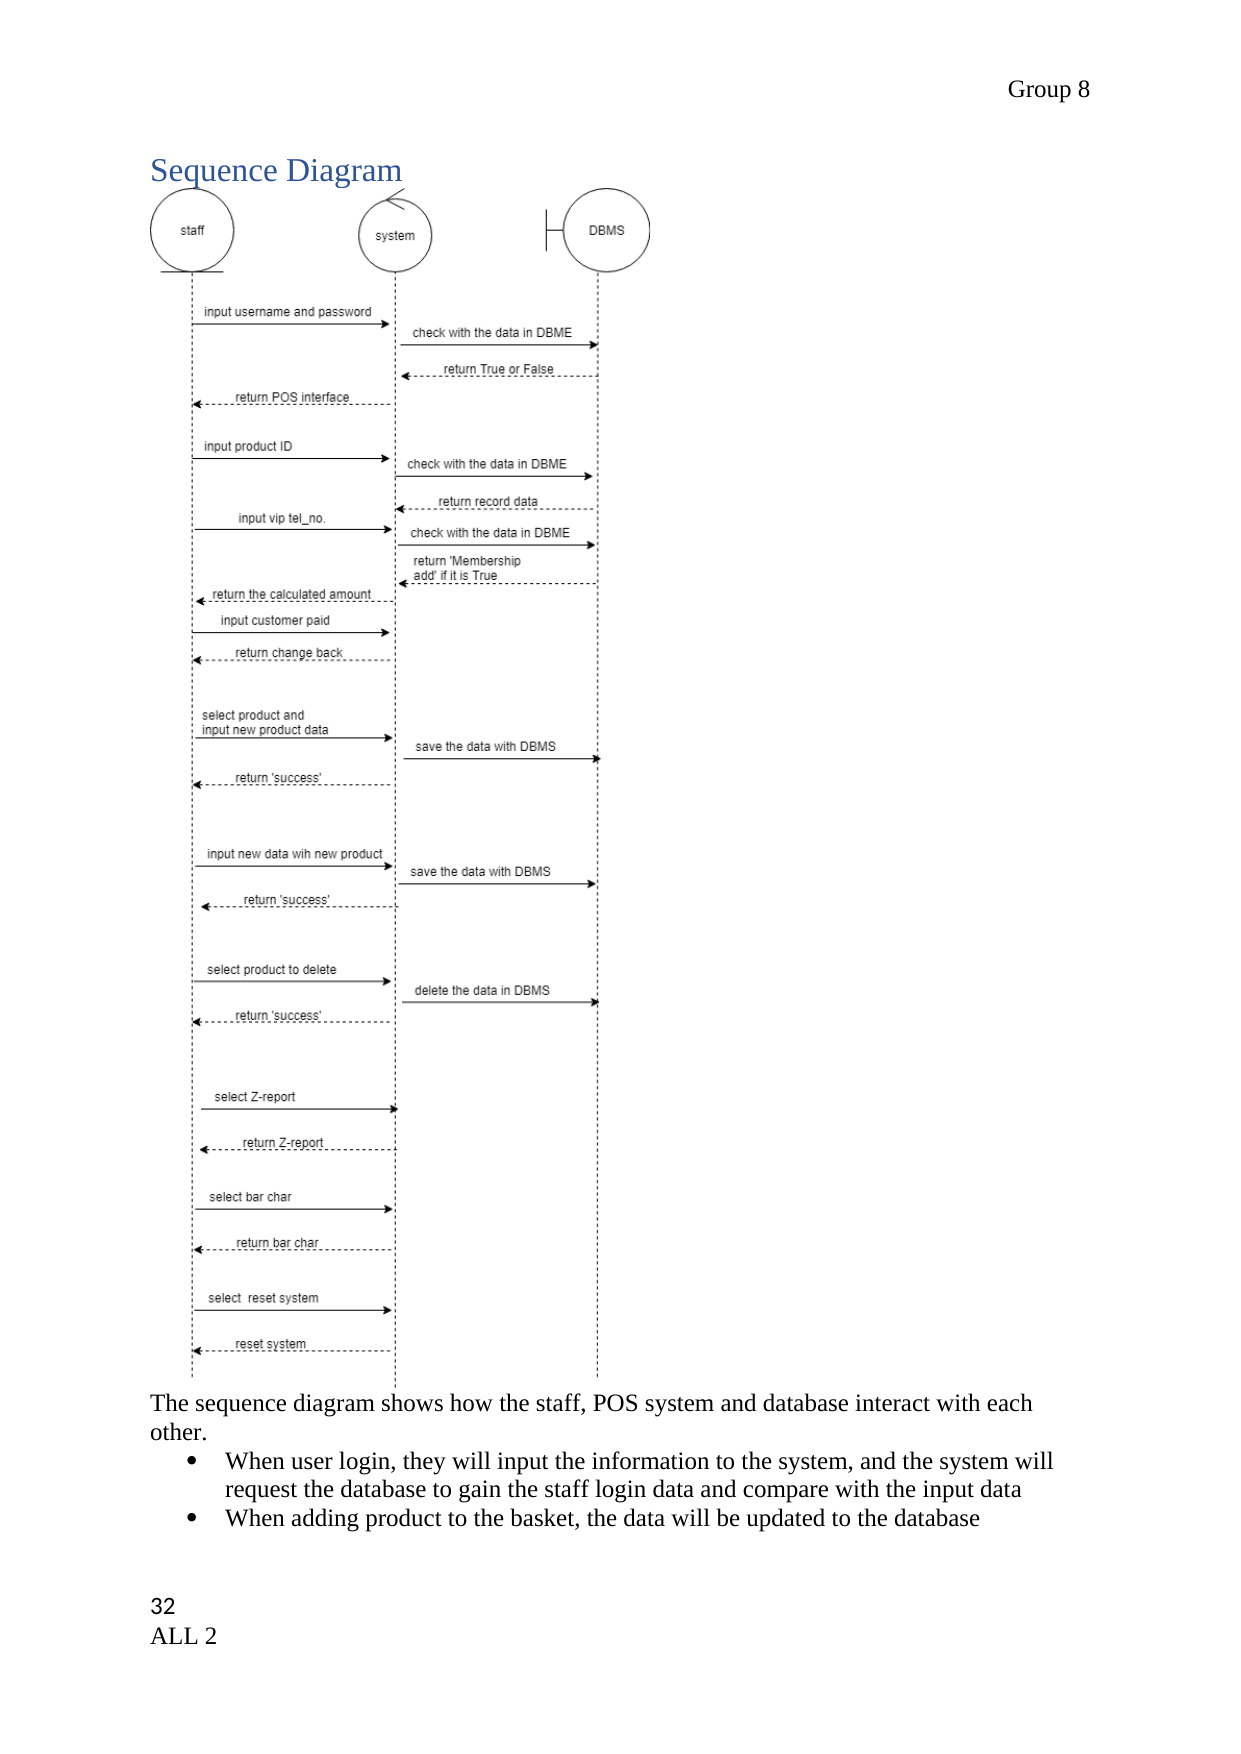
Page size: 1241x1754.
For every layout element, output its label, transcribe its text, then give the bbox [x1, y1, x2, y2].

subtitle Sequence Diagram [150, 150, 1090, 188]
picture [150, 188, 650, 1389]
text The sequence diagram shows how the staff, POS system and database interact with each other. [150, 1388, 1090, 1446]
list When user login, they will input the information to the system, and the system will request the database to gain the staff login data and compare with the input data [187, 1446, 1090, 1503]
list When adding product to the basket, the data will be updated to the database [187, 1503, 1090, 1532]
